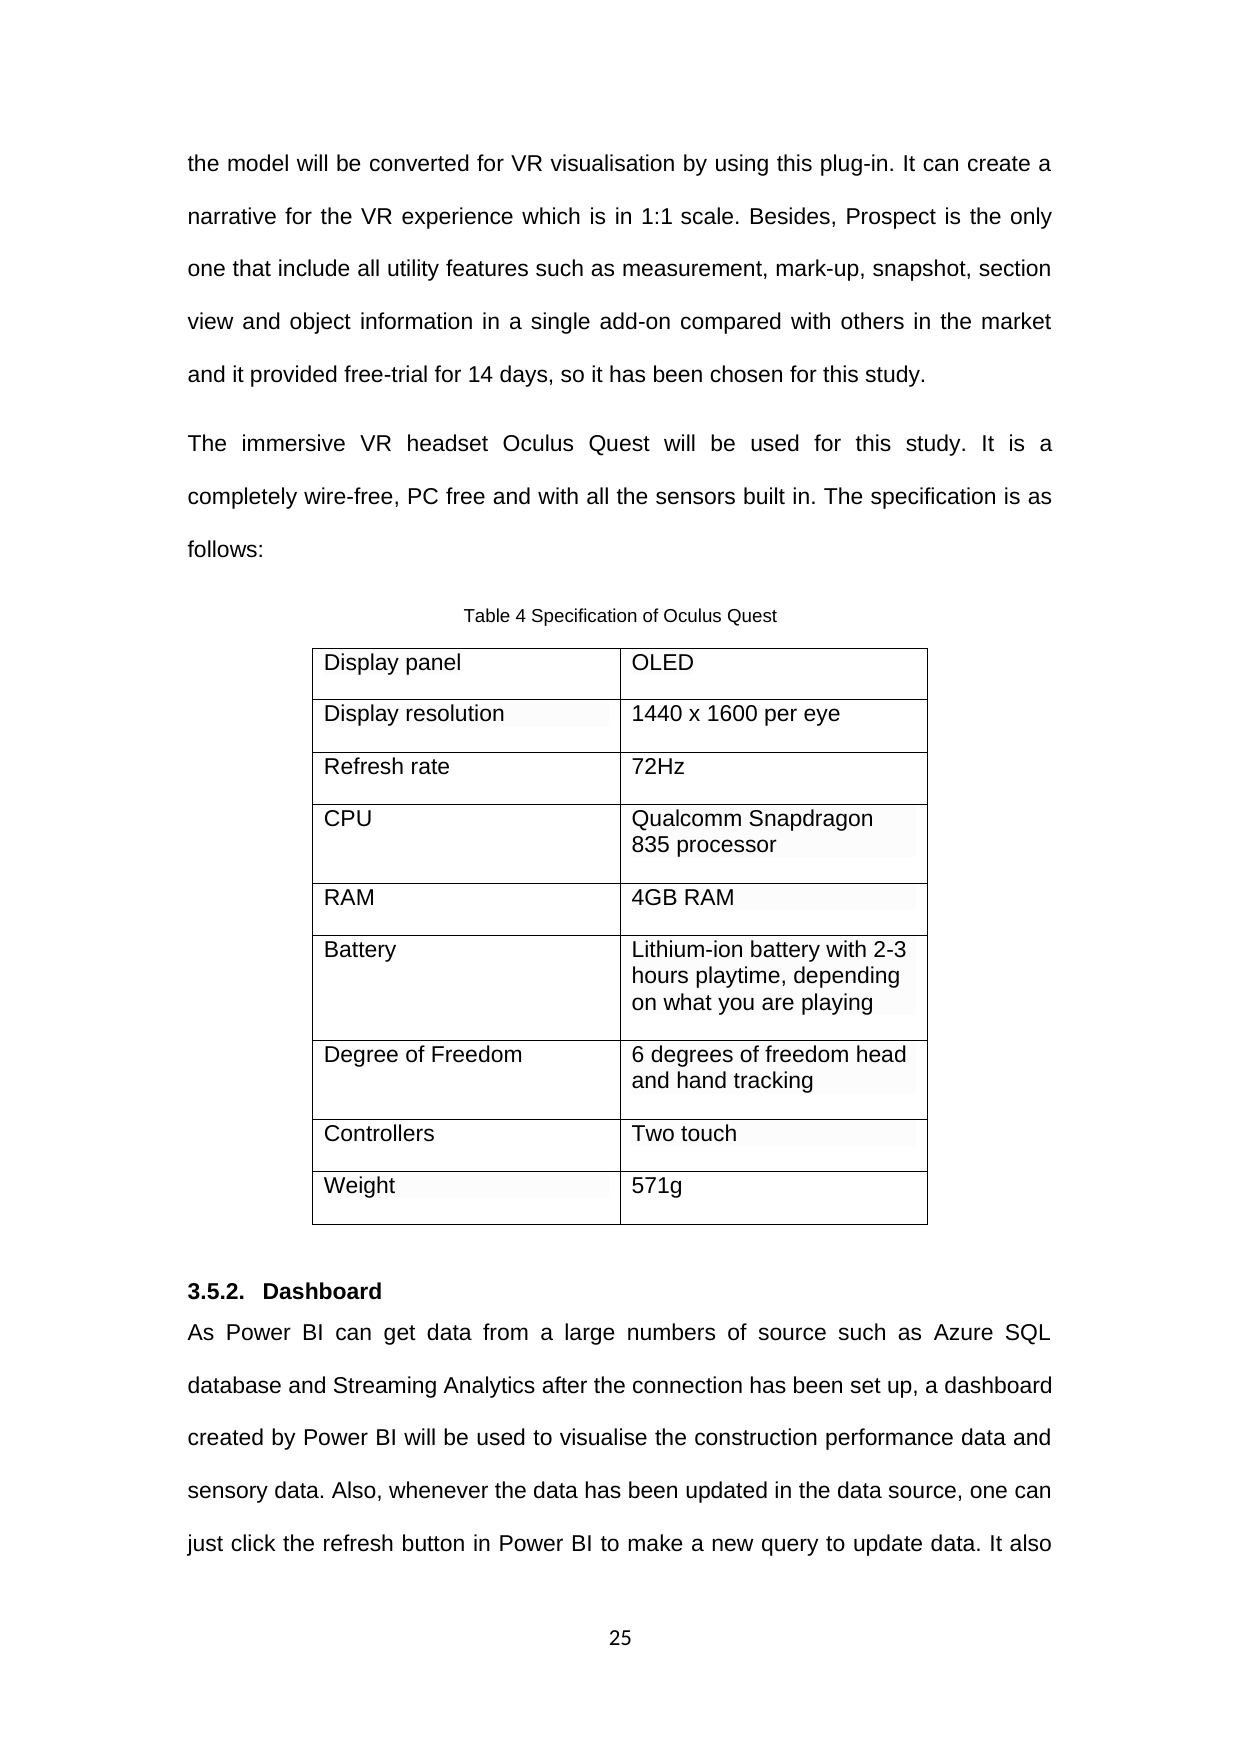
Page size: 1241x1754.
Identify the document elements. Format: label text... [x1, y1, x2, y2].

table_cell Two touch [621, 1120, 927, 1171]
table_cell 571g [621, 1172, 927, 1223]
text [187, 150, 1053, 387]
table_cell 4GB RAM [621, 884, 927, 935]
table_cell Battery [313, 936, 620, 1040]
table_cell 1440 x 1600 per eye [621, 700, 927, 752]
table_header OLED [621, 649, 927, 699]
table_cell CPU [313, 805, 620, 882]
table_cell RAM [313, 884, 620, 935]
table_cell Degree of Freedom [313, 1041, 620, 1119]
table_cell Refresh rate [313, 753, 620, 804]
table_cell 6 degrees of freedom head and hand tracking [621, 1041, 927, 1119]
table_cell Lithium-ion battery with 2-3 hours playtime, depending on what you are playing [621, 936, 927, 1040]
text The immersive VR headset Oculus Quest will be used for this study. It is a completely wire-free, PC free and with all the sensors built in. The specification is as follows: [187, 430, 1053, 562]
table_cell 72Hz [621, 753, 927, 804]
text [187, 1319, 1053, 1556]
table_cell Display resolution [313, 700, 620, 752]
subtitle Dashboard [187, 1278, 1053, 1304]
table_cell Weight [313, 1172, 620, 1223]
table_cell Qualcomm Snapdragon 835 processor [621, 805, 927, 882]
table_cell Controllers [313, 1120, 620, 1171]
text Table 4 Specification of Oculus Quest [187, 605, 1053, 627]
table_header Display panel [313, 649, 620, 699]
